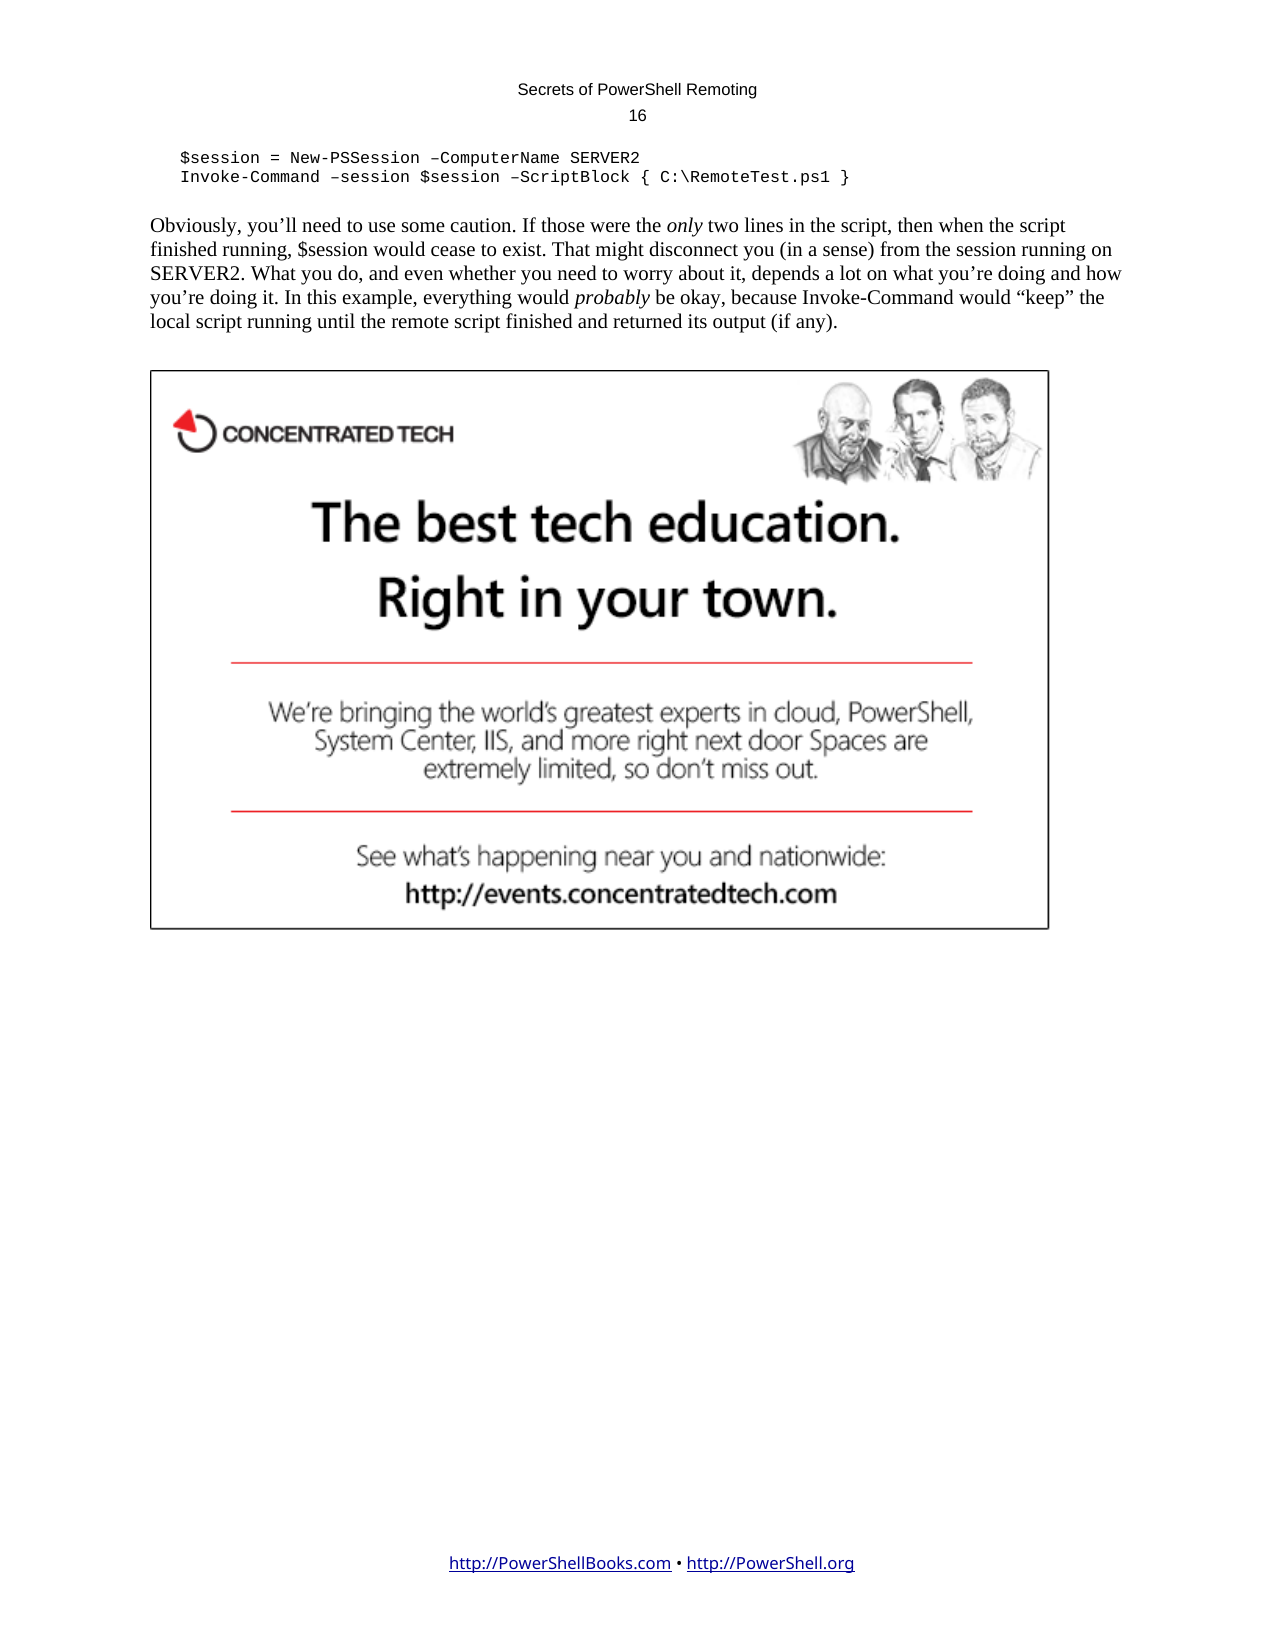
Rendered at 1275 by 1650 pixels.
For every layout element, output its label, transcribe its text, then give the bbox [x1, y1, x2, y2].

text $session = New-PSSession –ComputerName SERVER2 Invoke-Command –session $session –ScriptBlock { C:\RemoteTest.ps1 } [180, 150, 1125, 188]
text Obviously, you’ll need to use some caution. If those were the only two lines in the script, then when the script finished running, $session would cease to exist. That might disconnect you (in a sense) from the session running on SERVER2. What you do, and even whether you need to worry about it, depends a lot on what you’re doing and how you’re doing it. In this example, everything would probably be okay, because Invoke-Command would “keep” the local script running until the remote script finished and returned its output (if any). [150, 213, 1125, 333]
picture [150, 370, 1050, 933]
